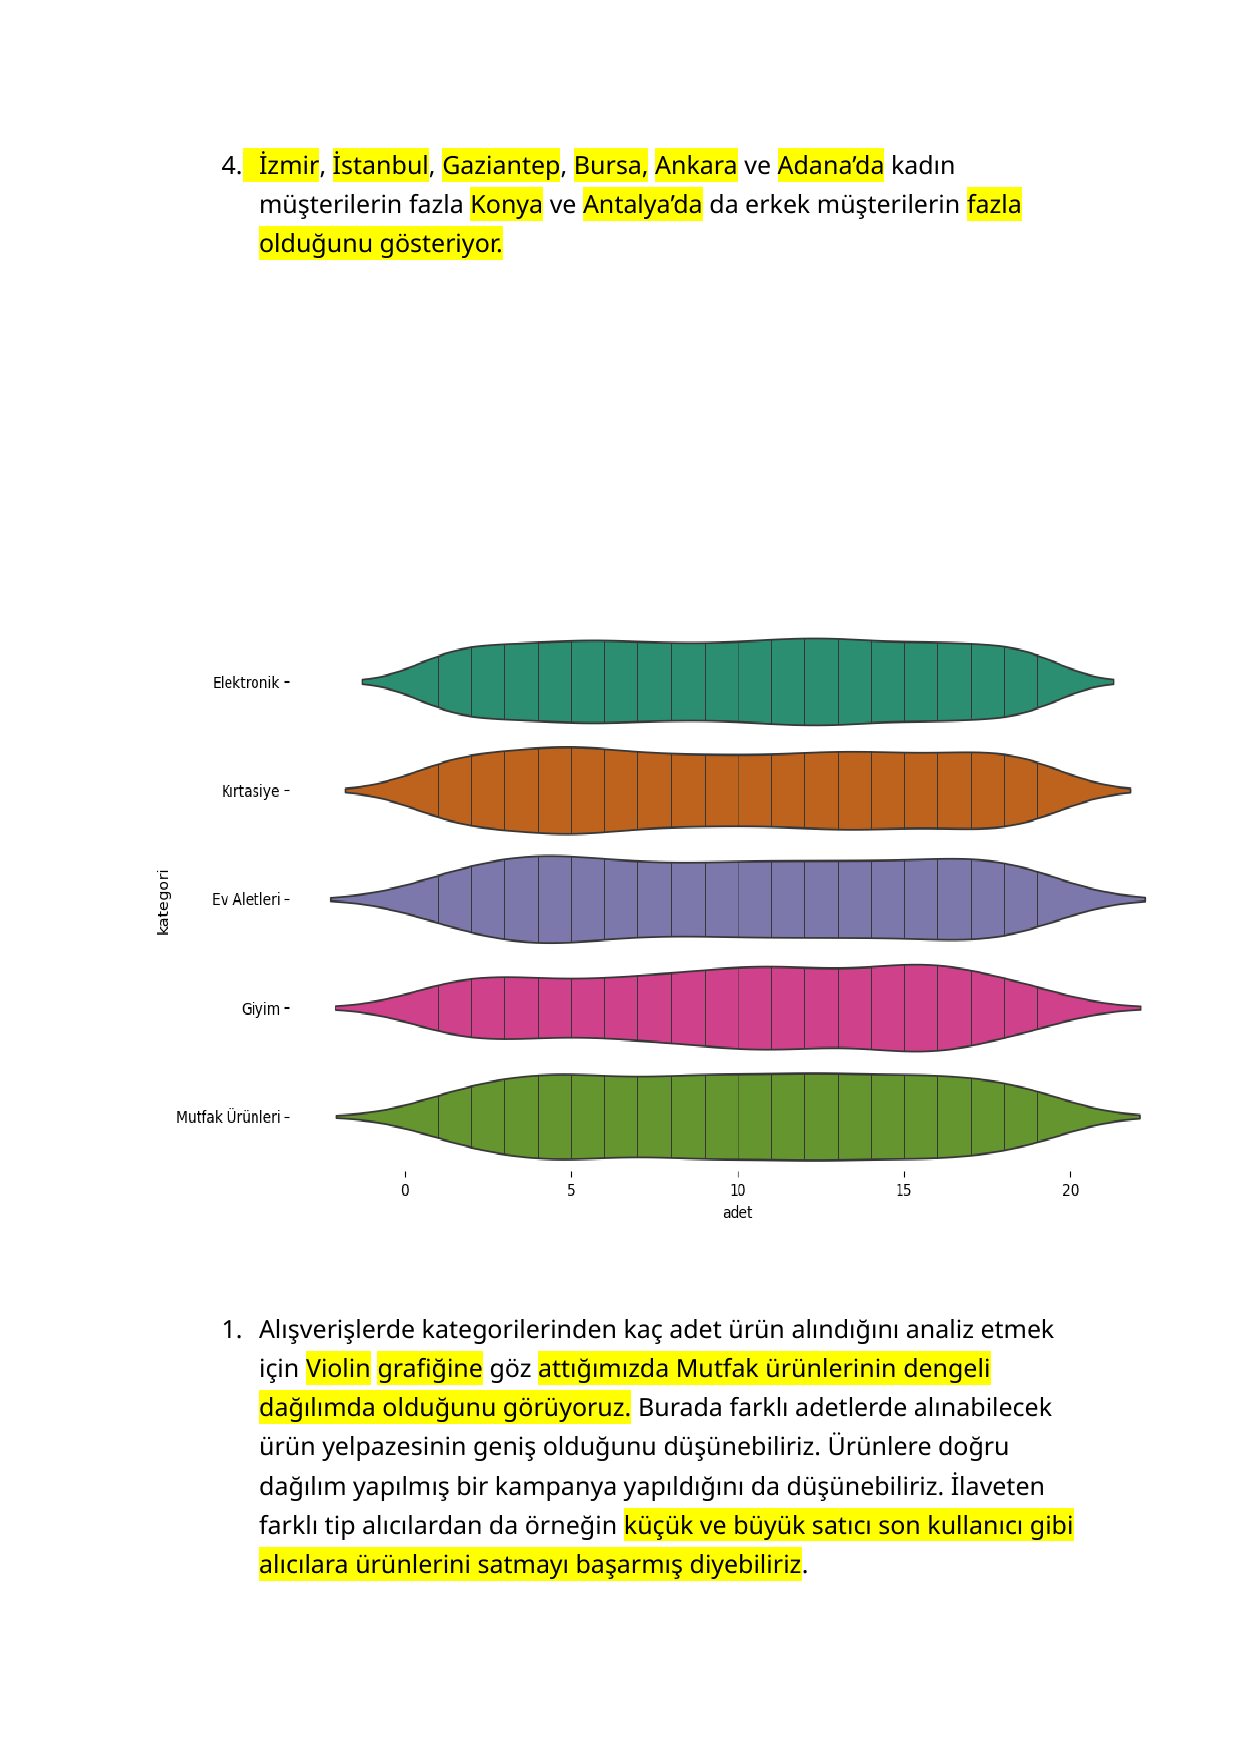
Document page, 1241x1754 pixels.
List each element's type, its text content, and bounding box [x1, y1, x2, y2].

picture [147, 616, 1195, 1234]
list İzmir, İstanbul, Gaziantep, Bursa, Ankara ve Adana’da kadın müşterilerin fazla Konya ve Antalya’da da erkek müşterilerin fazla olduğunu gösteriyor. [221, 148, 1093, 260]
list Alışverişlerde kategorilerinden kaç adet ürün alındığını analiz etmek için Violin grafiğine göz attığımızda Mutfak ürünlerinin dengeli dağılımda olduğunu görüyoruz. Burada farklı adetlerde alınabilecek ürün yelpazesinin geniş olduğunu düşünebiliriz. Ürünlere doğru dağılım yapılmış bir kampanya yapıldığını da düşünebiliriz. İlaveten farklı tip alıcılardan da örneğin küçük ve büyük satıcı son kullanıcı gibi alıcılara ürünlerini satmayı başarmış diyebiliriz. [221, 1312, 1093, 1581]
